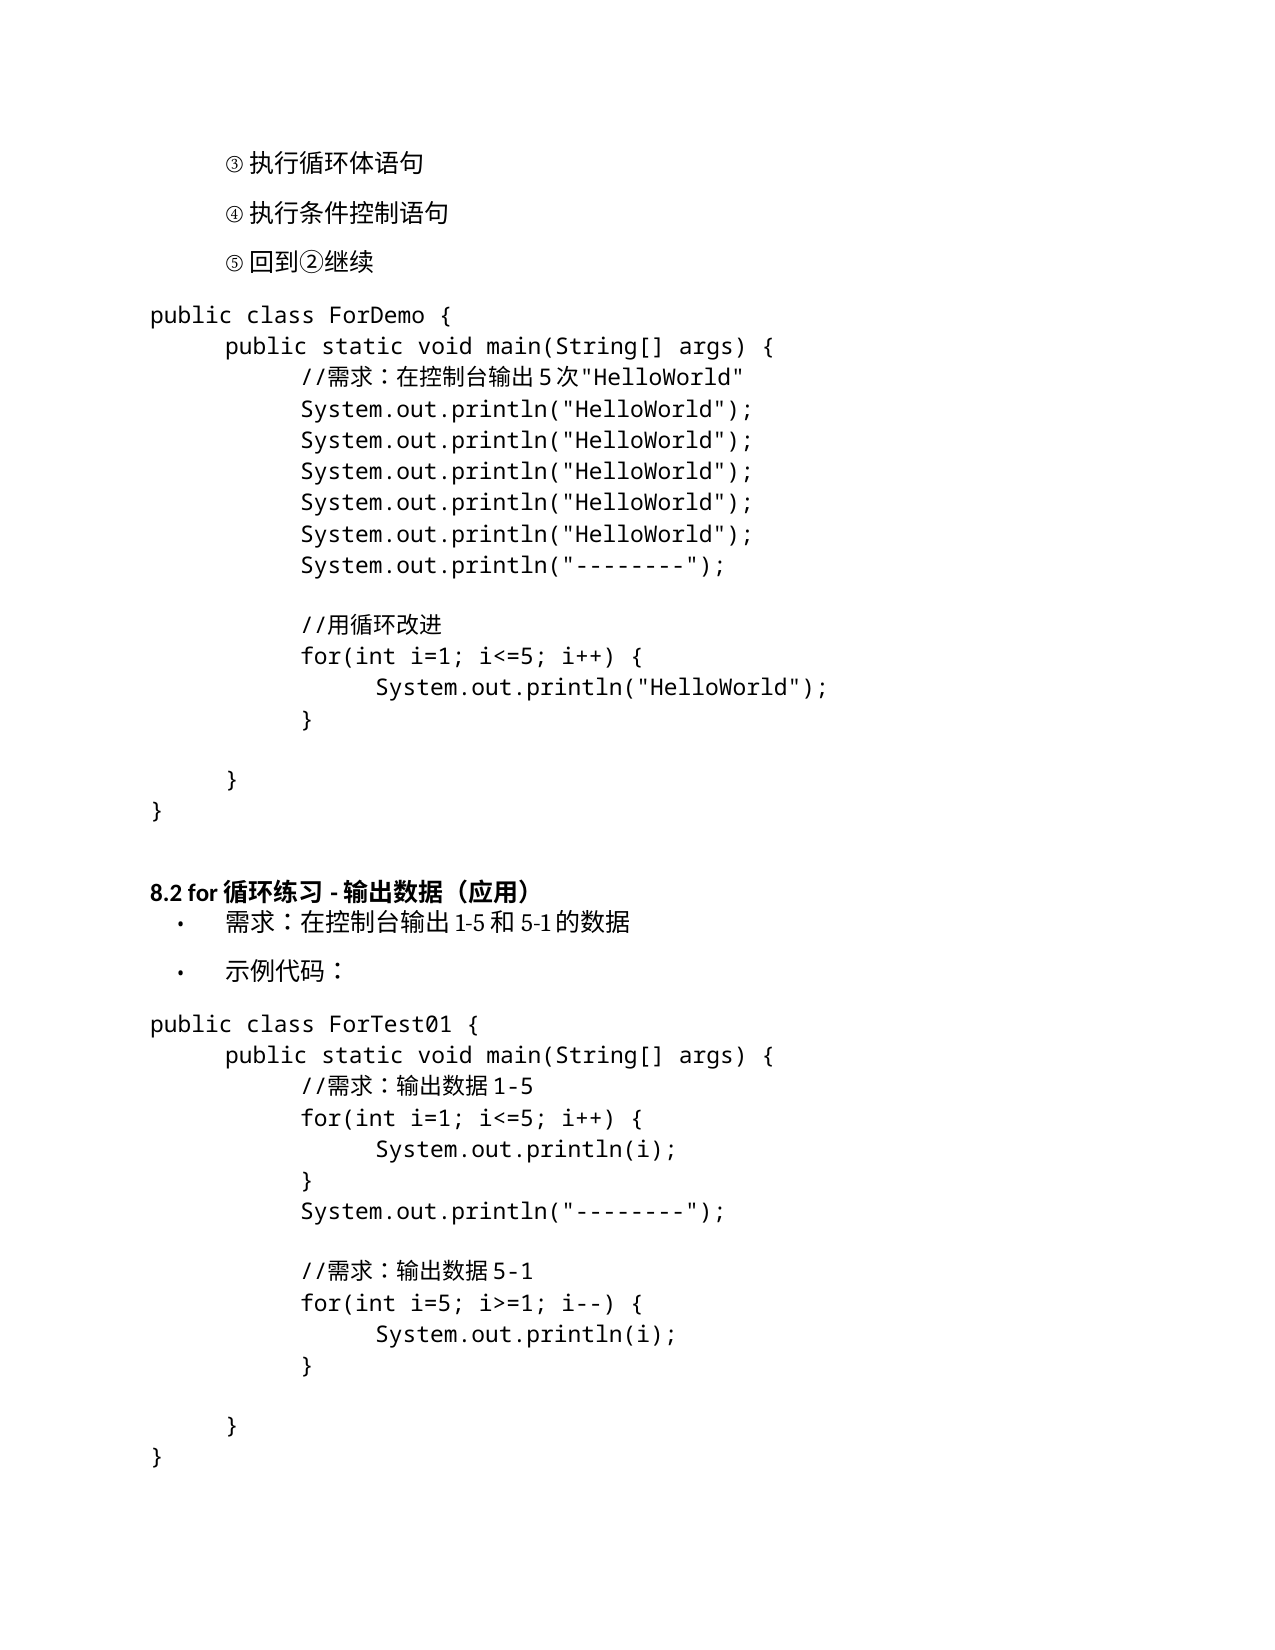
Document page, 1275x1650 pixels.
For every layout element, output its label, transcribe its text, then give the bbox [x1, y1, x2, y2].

list 示例代码： [175, 958, 1125, 987]
list ⑤回到②继续 [175, 249, 1125, 278]
list ④执行条件控制语句 [175, 199, 1125, 228]
text public class ForDemo { public static void main(String[] args) { //需求：在控制台输出5次"HelloWorld" System.out.println("HelloWorld"); System.out.println("HelloWorld"); System.out.println("HelloWorld"); System.out.println("HelloWorld"); System.out.println("HelloWorld"); System.out.println("--------"); //用循环改进 for(int i=1; i<=5; i++) { System.out.println("HelloWorld"); } } } [150, 299, 1125, 854]
list 需求：在控制台输出 1-5 和 5-1 的数据 [175, 909, 1125, 937]
list ③执行循环体语句 [175, 150, 1125, 179]
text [150, 1008, 1125, 1472]
subtitle 8.2 for 循环练习 - 输出数据（应用） [150, 874, 1125, 909]
